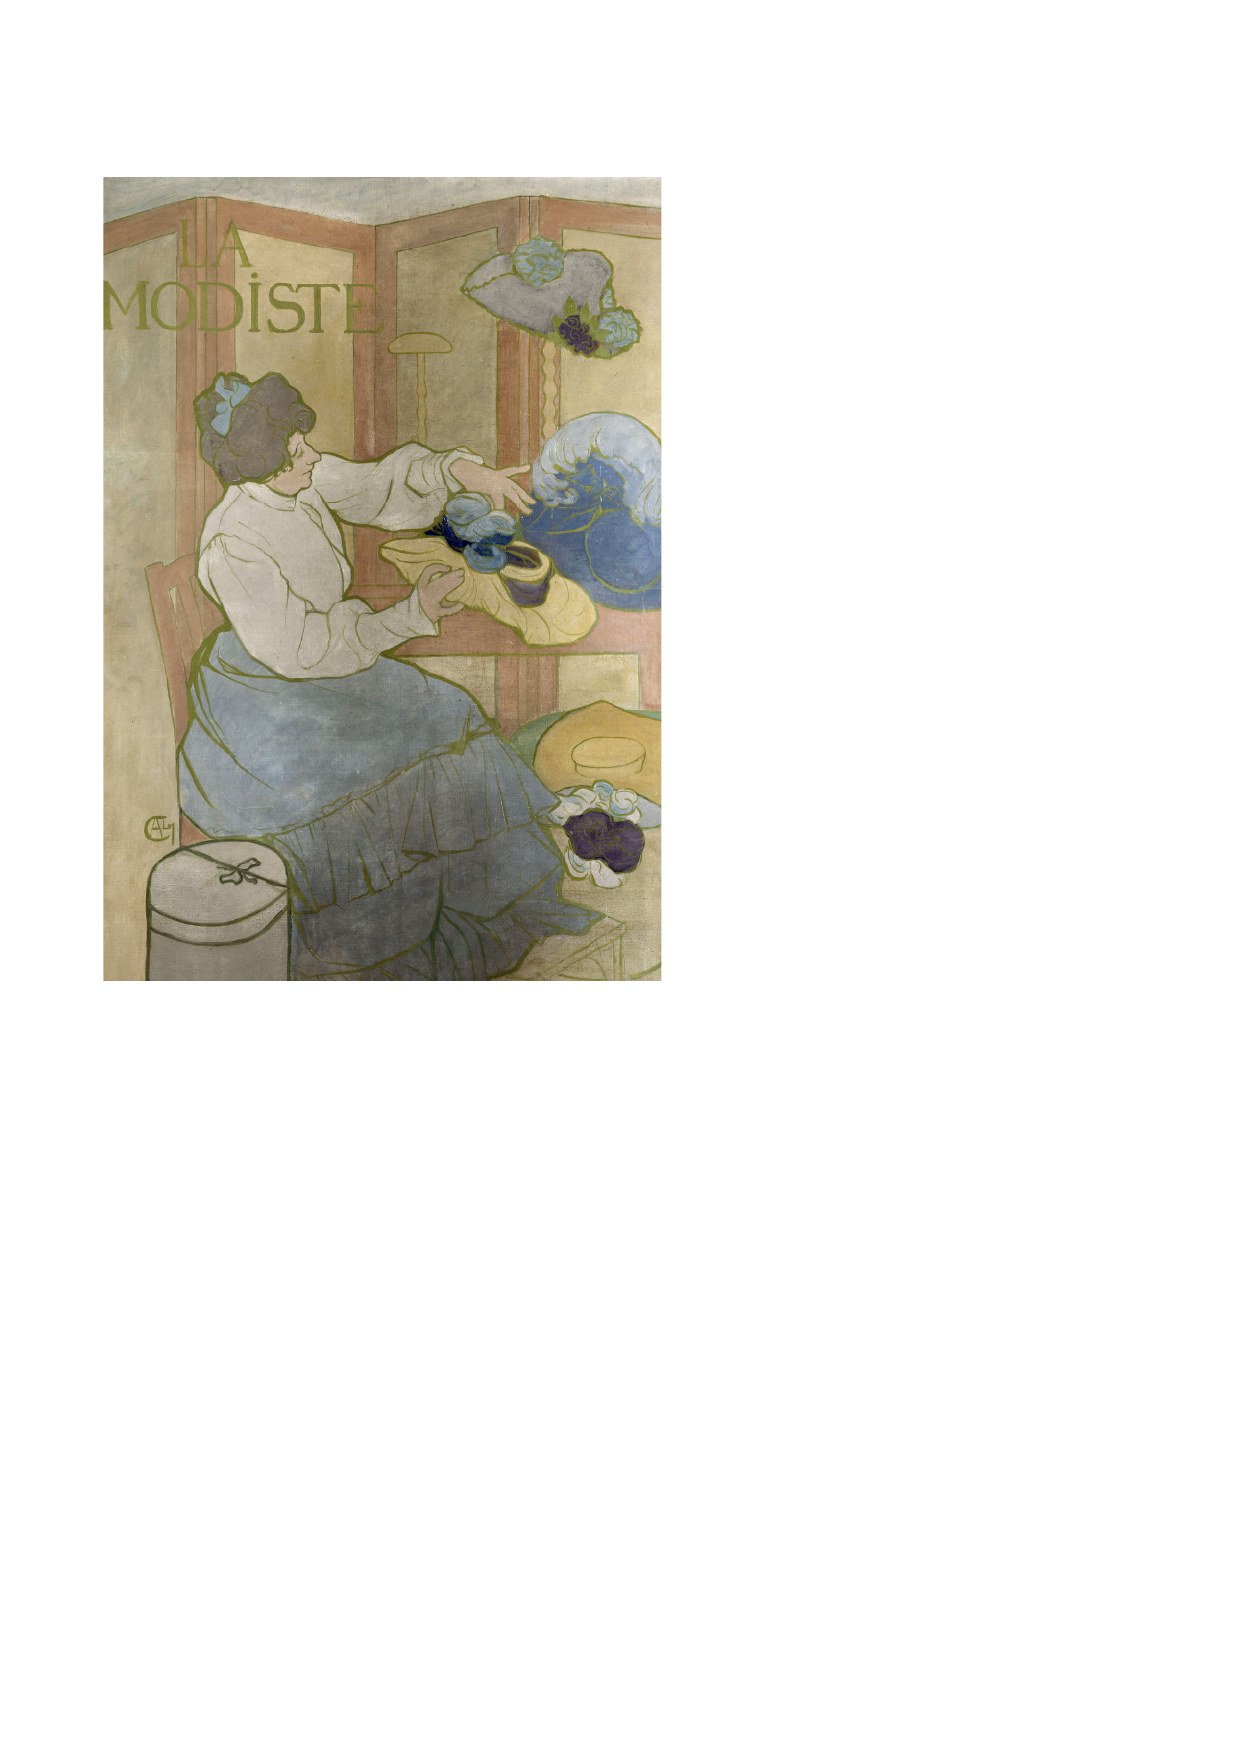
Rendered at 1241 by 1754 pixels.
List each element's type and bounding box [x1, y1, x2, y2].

picture [103, 177, 662, 981]
